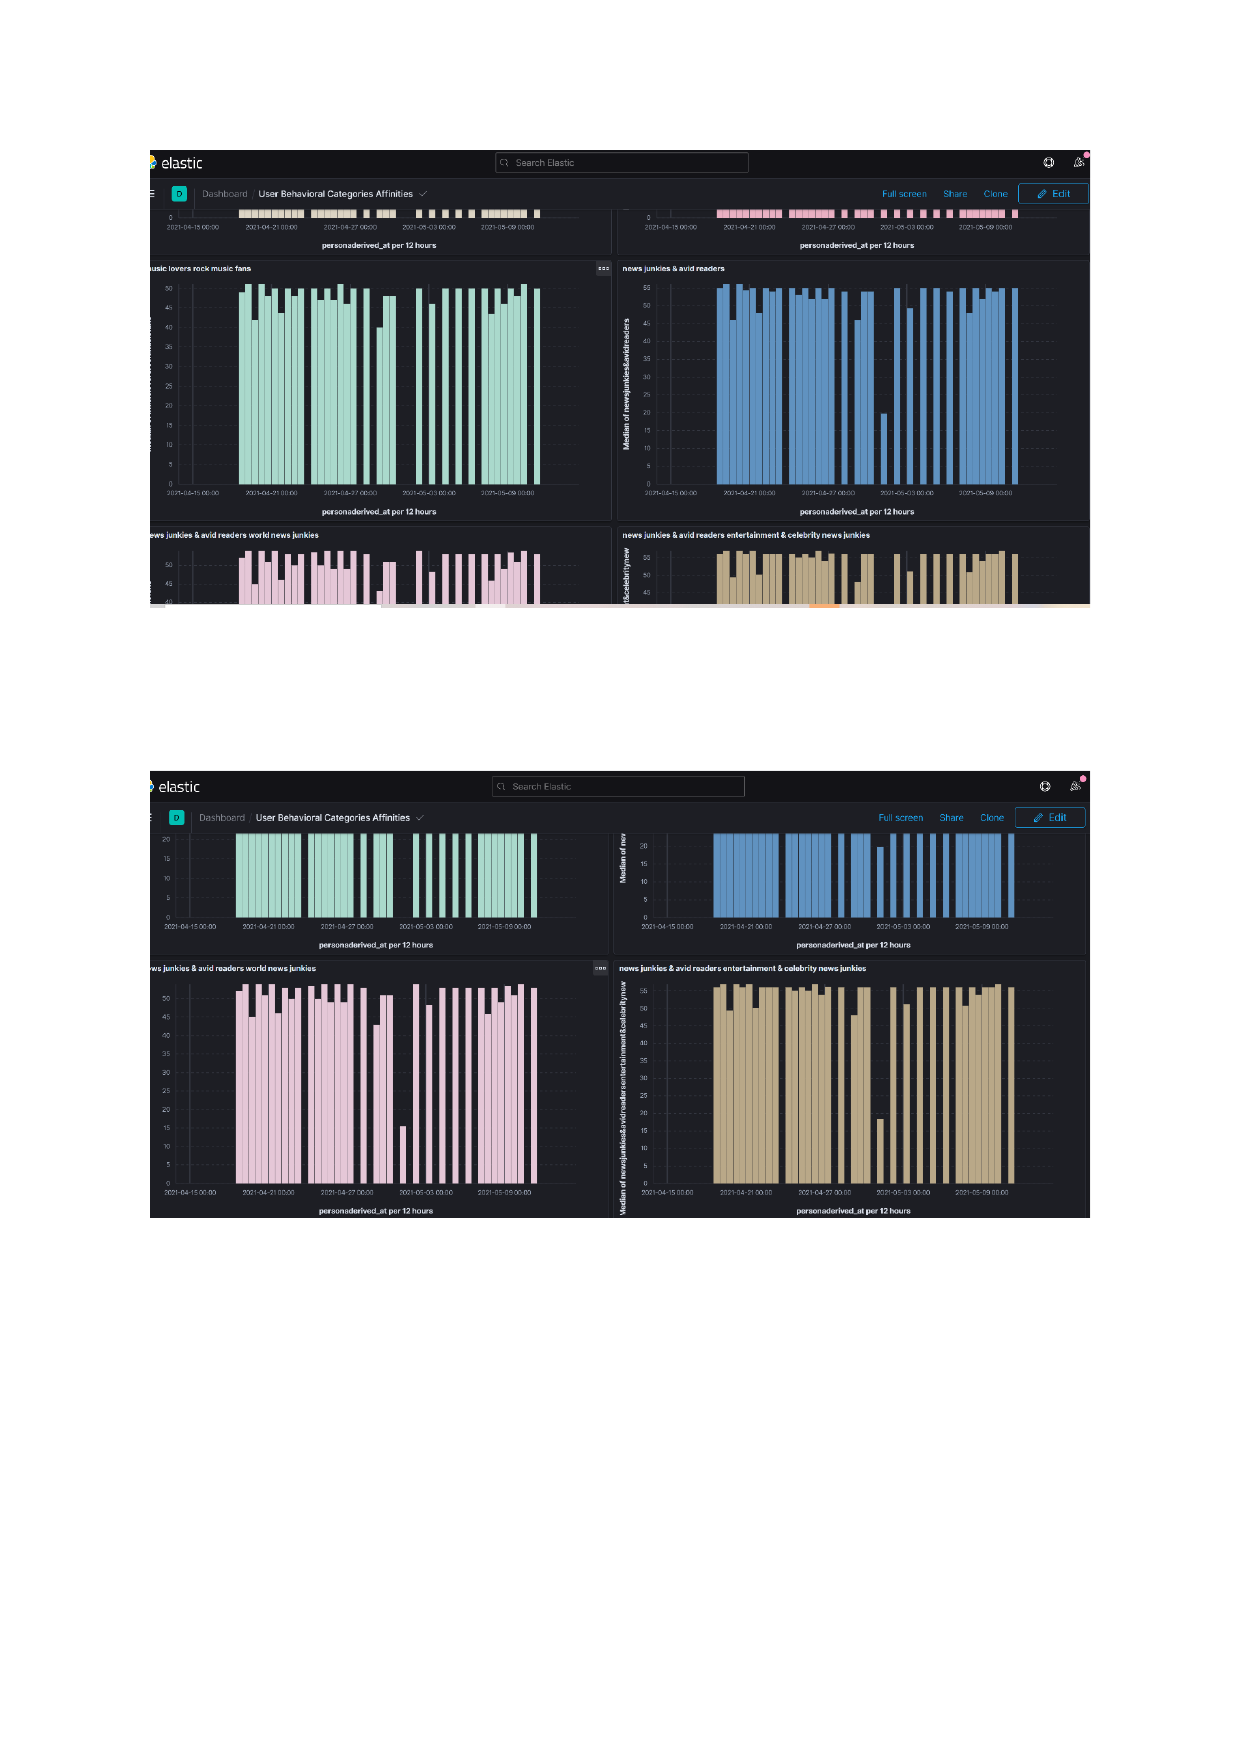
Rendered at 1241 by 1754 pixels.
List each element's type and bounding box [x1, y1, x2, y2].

picture [150, 150, 1091, 608]
picture [150, 766, 1091, 1218]
